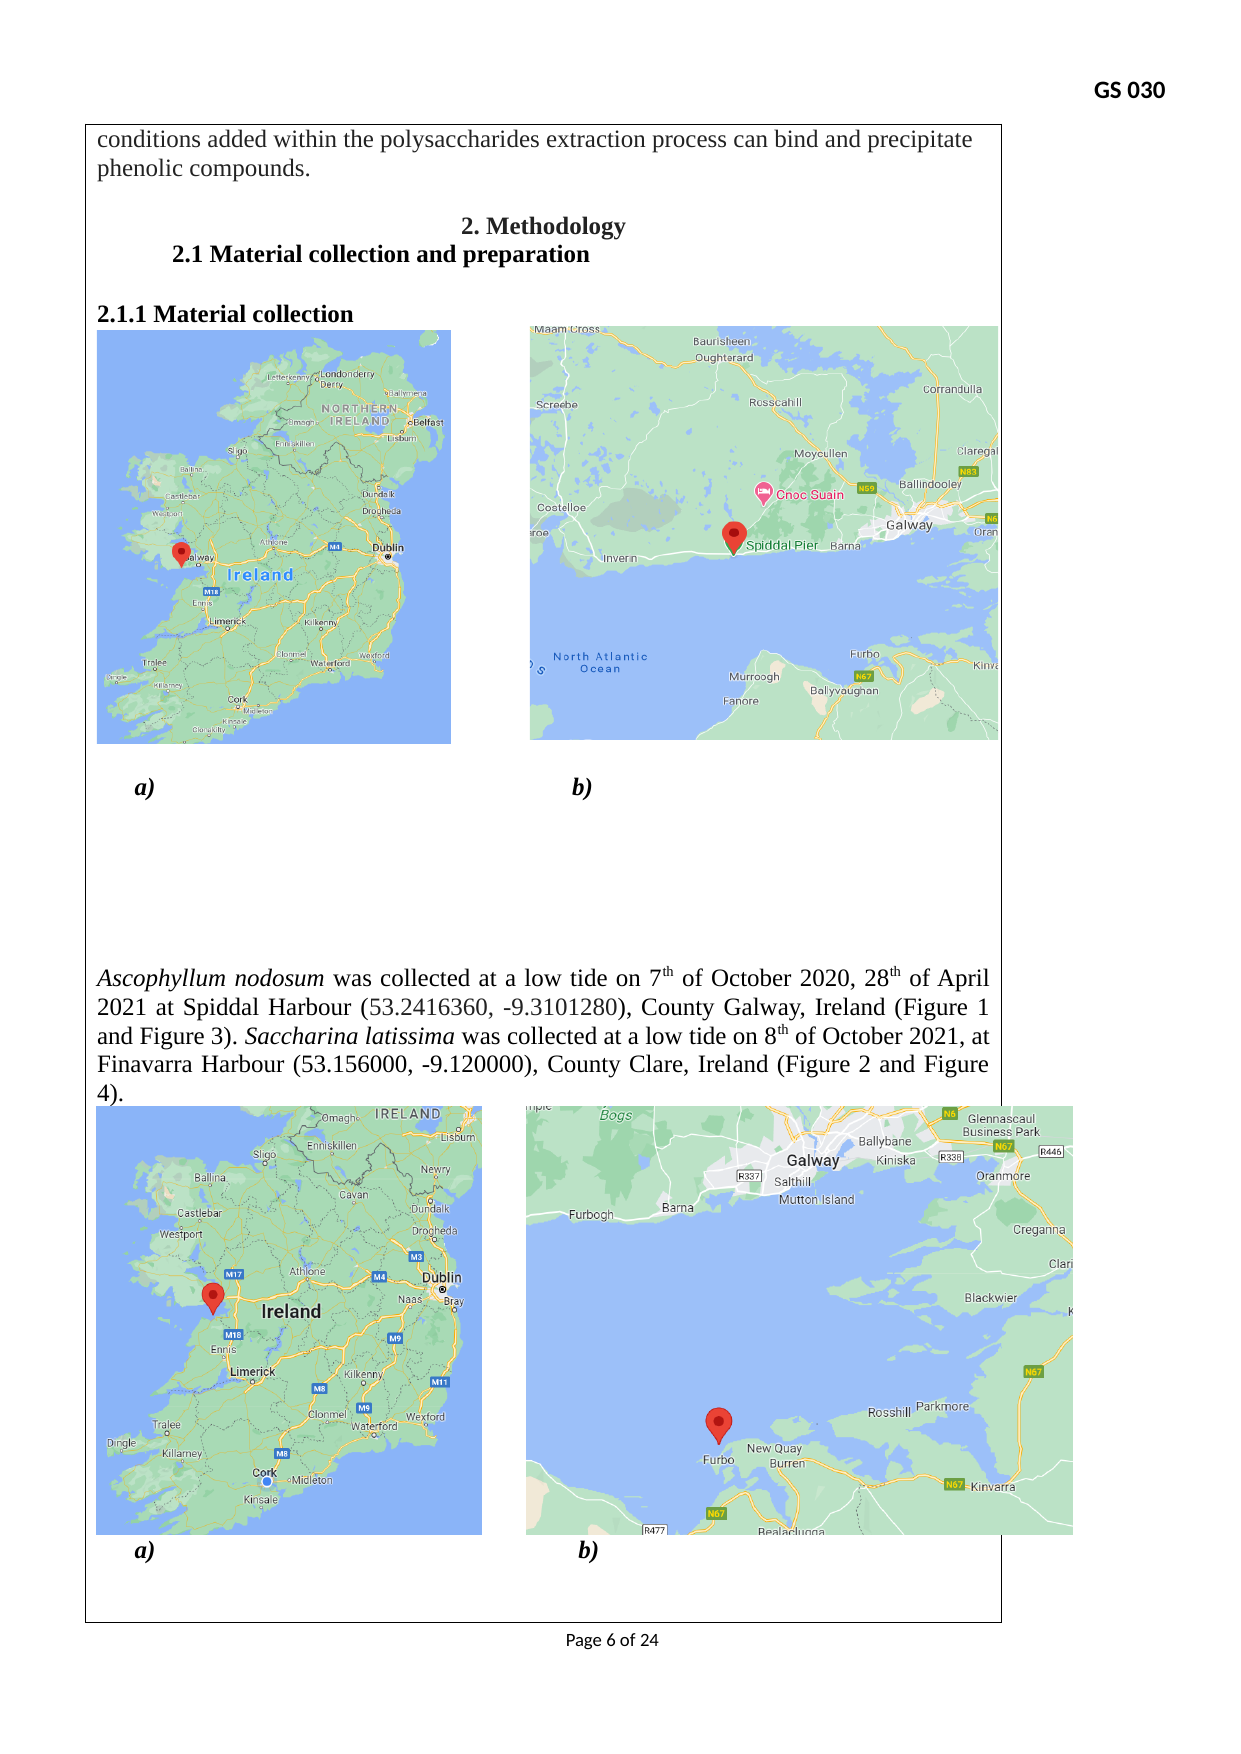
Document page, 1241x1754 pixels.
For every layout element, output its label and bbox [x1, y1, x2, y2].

table_header [86, 125, 1001, 1622]
picture [96, 330, 451, 744]
picture [529, 326, 1002, 711]
picture [526, 1106, 1073, 1535]
picture [96, 1106, 482, 1535]
